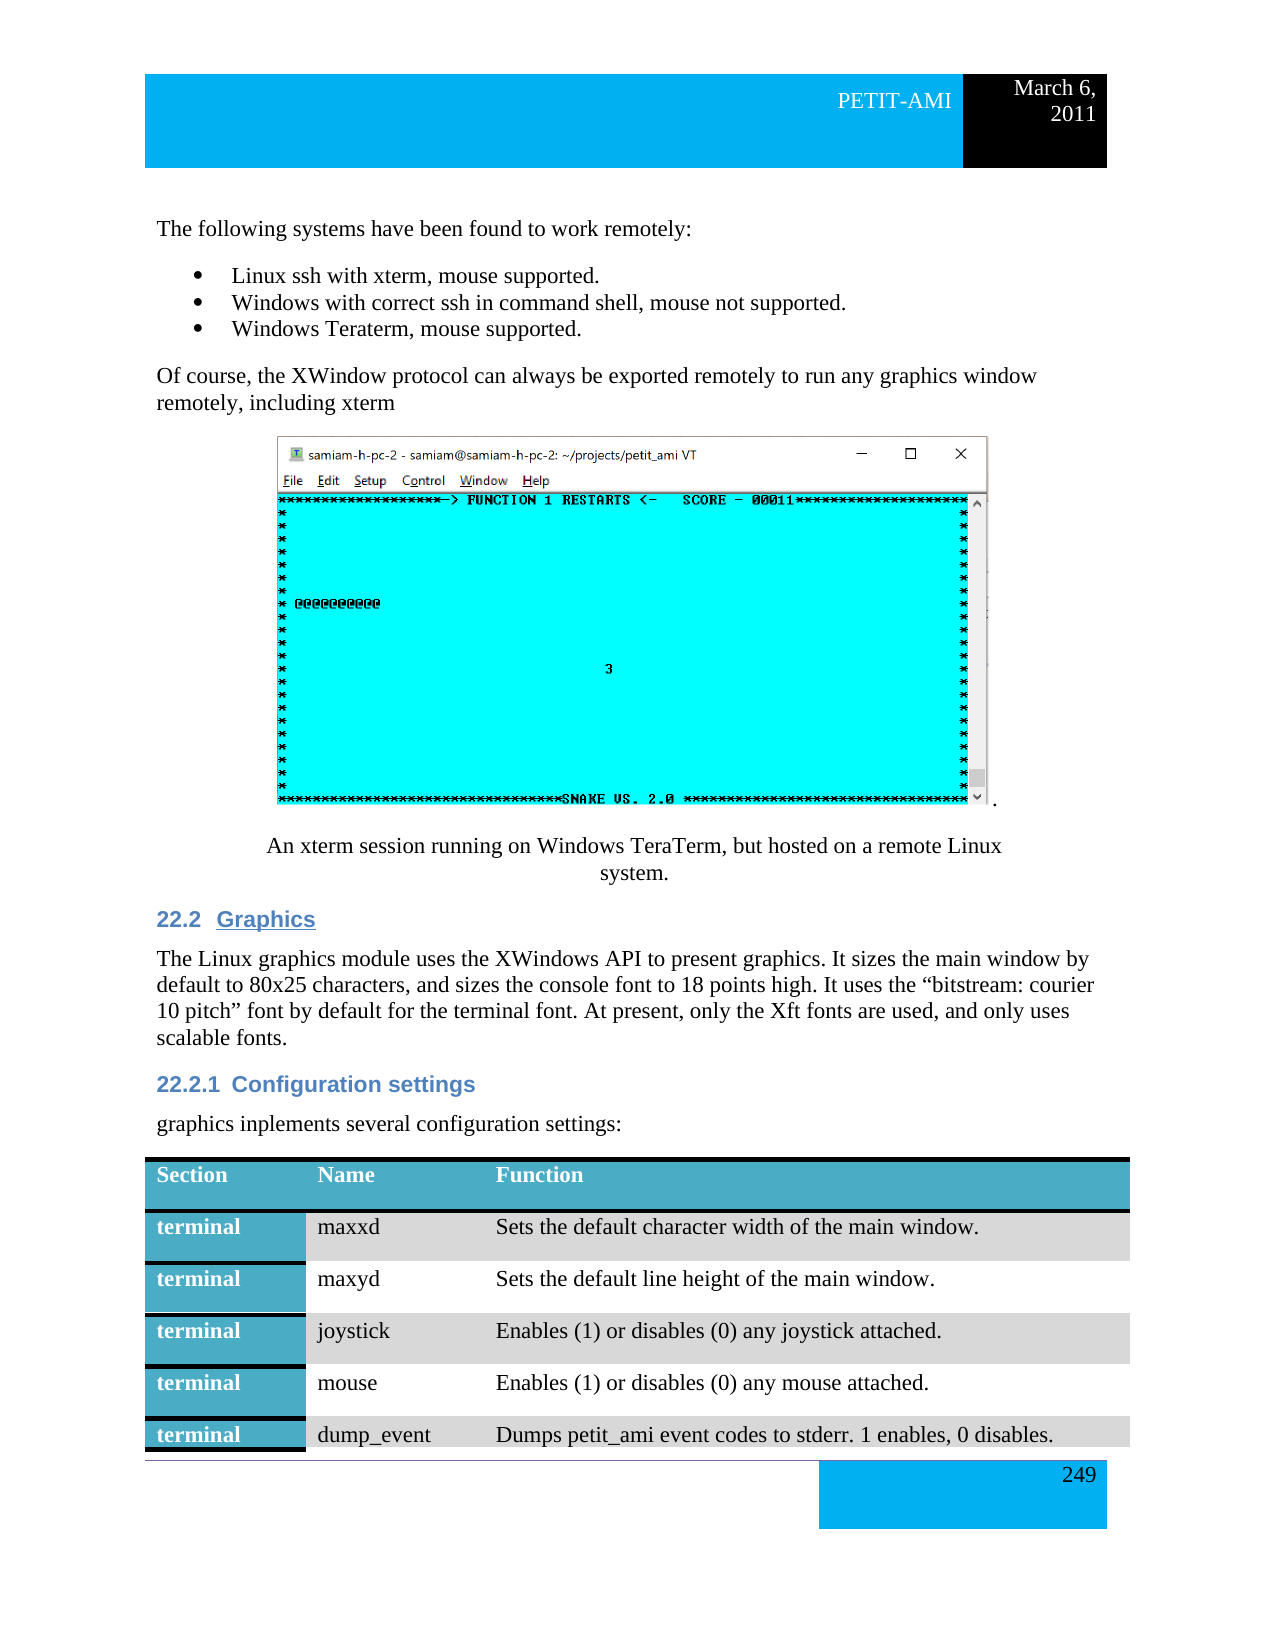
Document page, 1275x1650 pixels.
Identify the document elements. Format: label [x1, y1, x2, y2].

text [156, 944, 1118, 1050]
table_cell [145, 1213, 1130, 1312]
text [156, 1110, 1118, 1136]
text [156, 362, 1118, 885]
picture [277, 436, 992, 807]
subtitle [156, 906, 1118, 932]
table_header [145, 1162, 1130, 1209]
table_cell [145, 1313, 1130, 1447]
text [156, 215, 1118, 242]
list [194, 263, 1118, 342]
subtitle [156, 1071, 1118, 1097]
